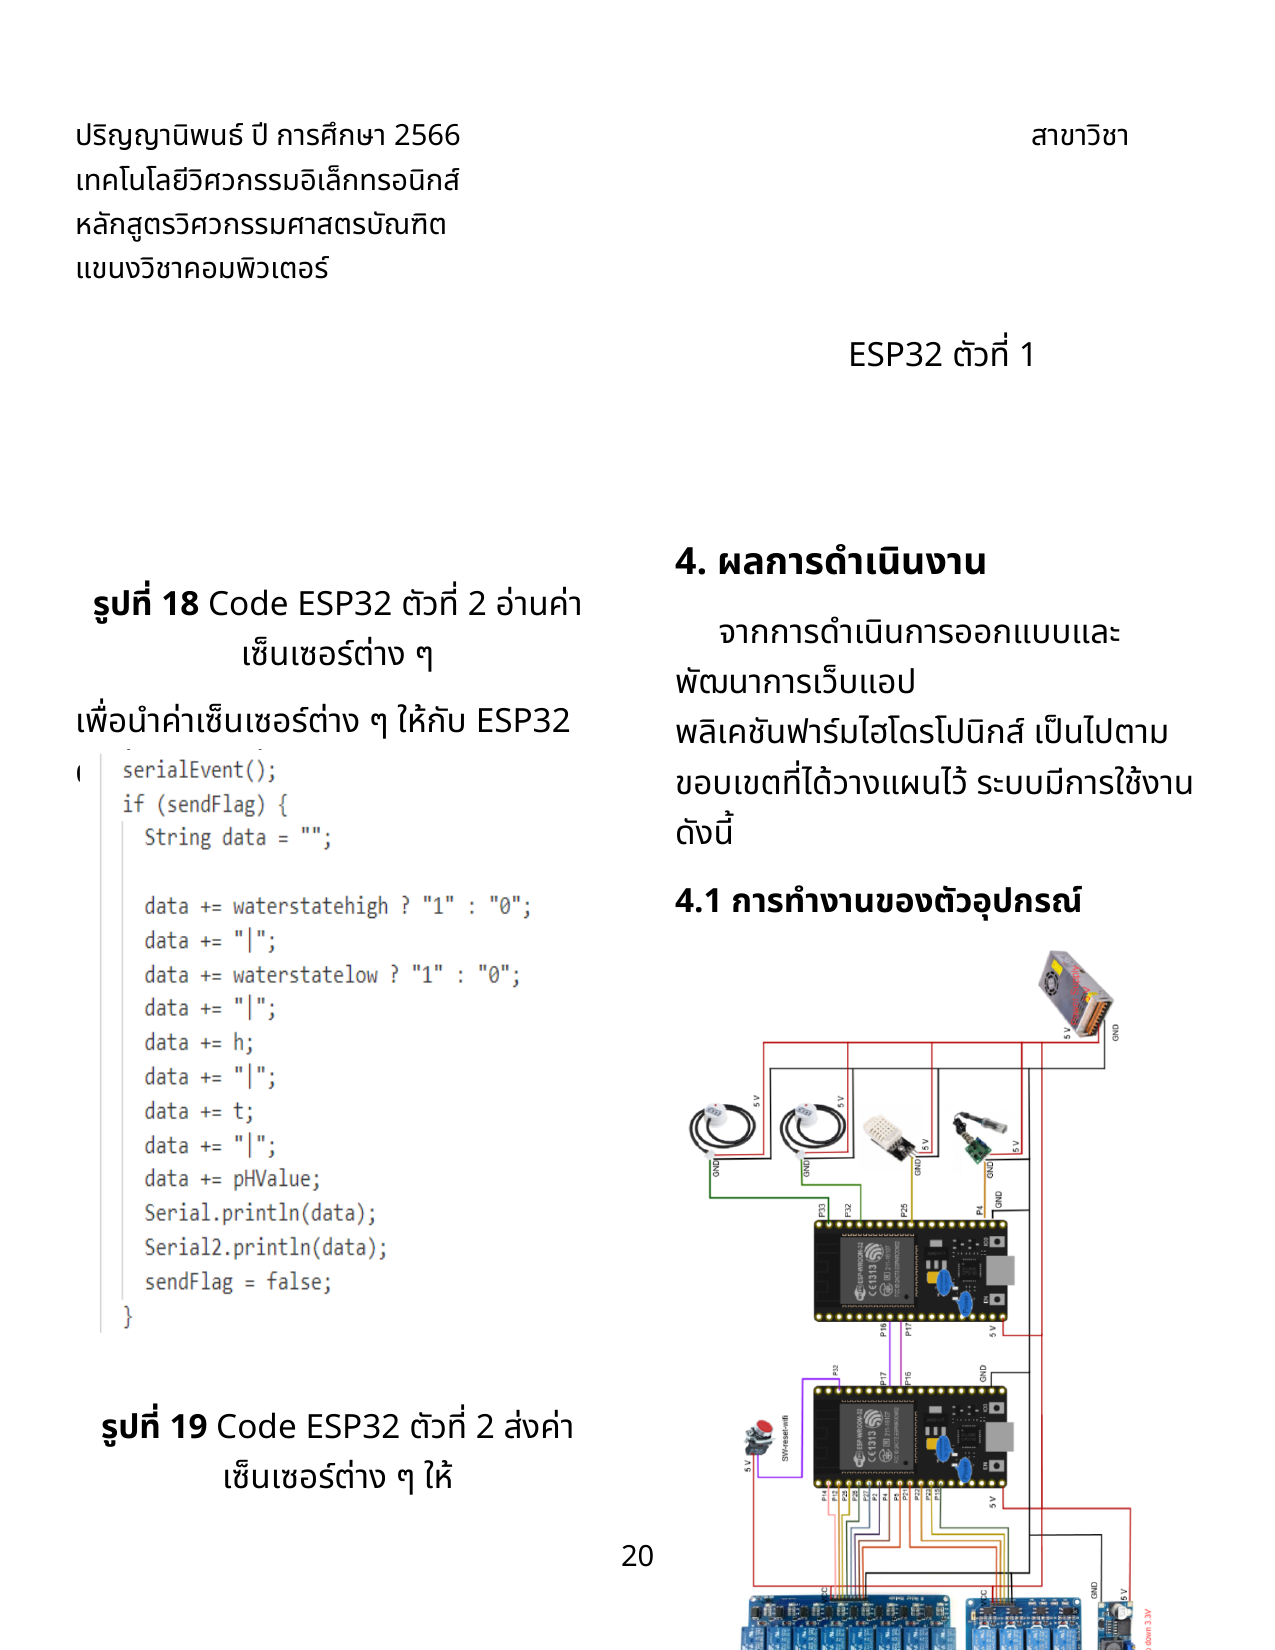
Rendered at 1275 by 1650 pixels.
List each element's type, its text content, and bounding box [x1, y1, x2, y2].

text รูปที่ 19 Code ESP32 ตัวที่ 2 ส่งค่าเซ็นเซอร์ต่าง ๆ ให้ [75, 1403, 600, 1504]
picture [79, 750, 559, 1334]
text 4.1 การทำงานของตัวอุปกรณ์ [675, 876, 1200, 927]
text ESP32 ตัวที่ 1 [675, 331, 1200, 382]
text 4. ผลการดำเนินงาน [675, 534, 1200, 591]
picture [668, 937, 1188, 1650]
text รูปที่ 18 Code ESP32 ตัวที่ 2 อ่านค่าเซ็นเซอร์ต่าง ๆ [75, 579, 600, 681]
text จากการดำเนินการออกแบบและพัฒนาการเว็บแอป พลิเคชันฟาร์มไฮโดรโปนิกส์ เป็นไปตามขอบเขตที่ได้วางแผนไว้ ระบบมีการใช้งาน ดังนี้ [675, 608, 1200, 860]
text เพื่อนำค่าเซ็นเซอร์ต่าง ๆ ให้กับ ESP32 ตัวที่ 1 ดังรูปที่ 19 [75, 697, 600, 798]
